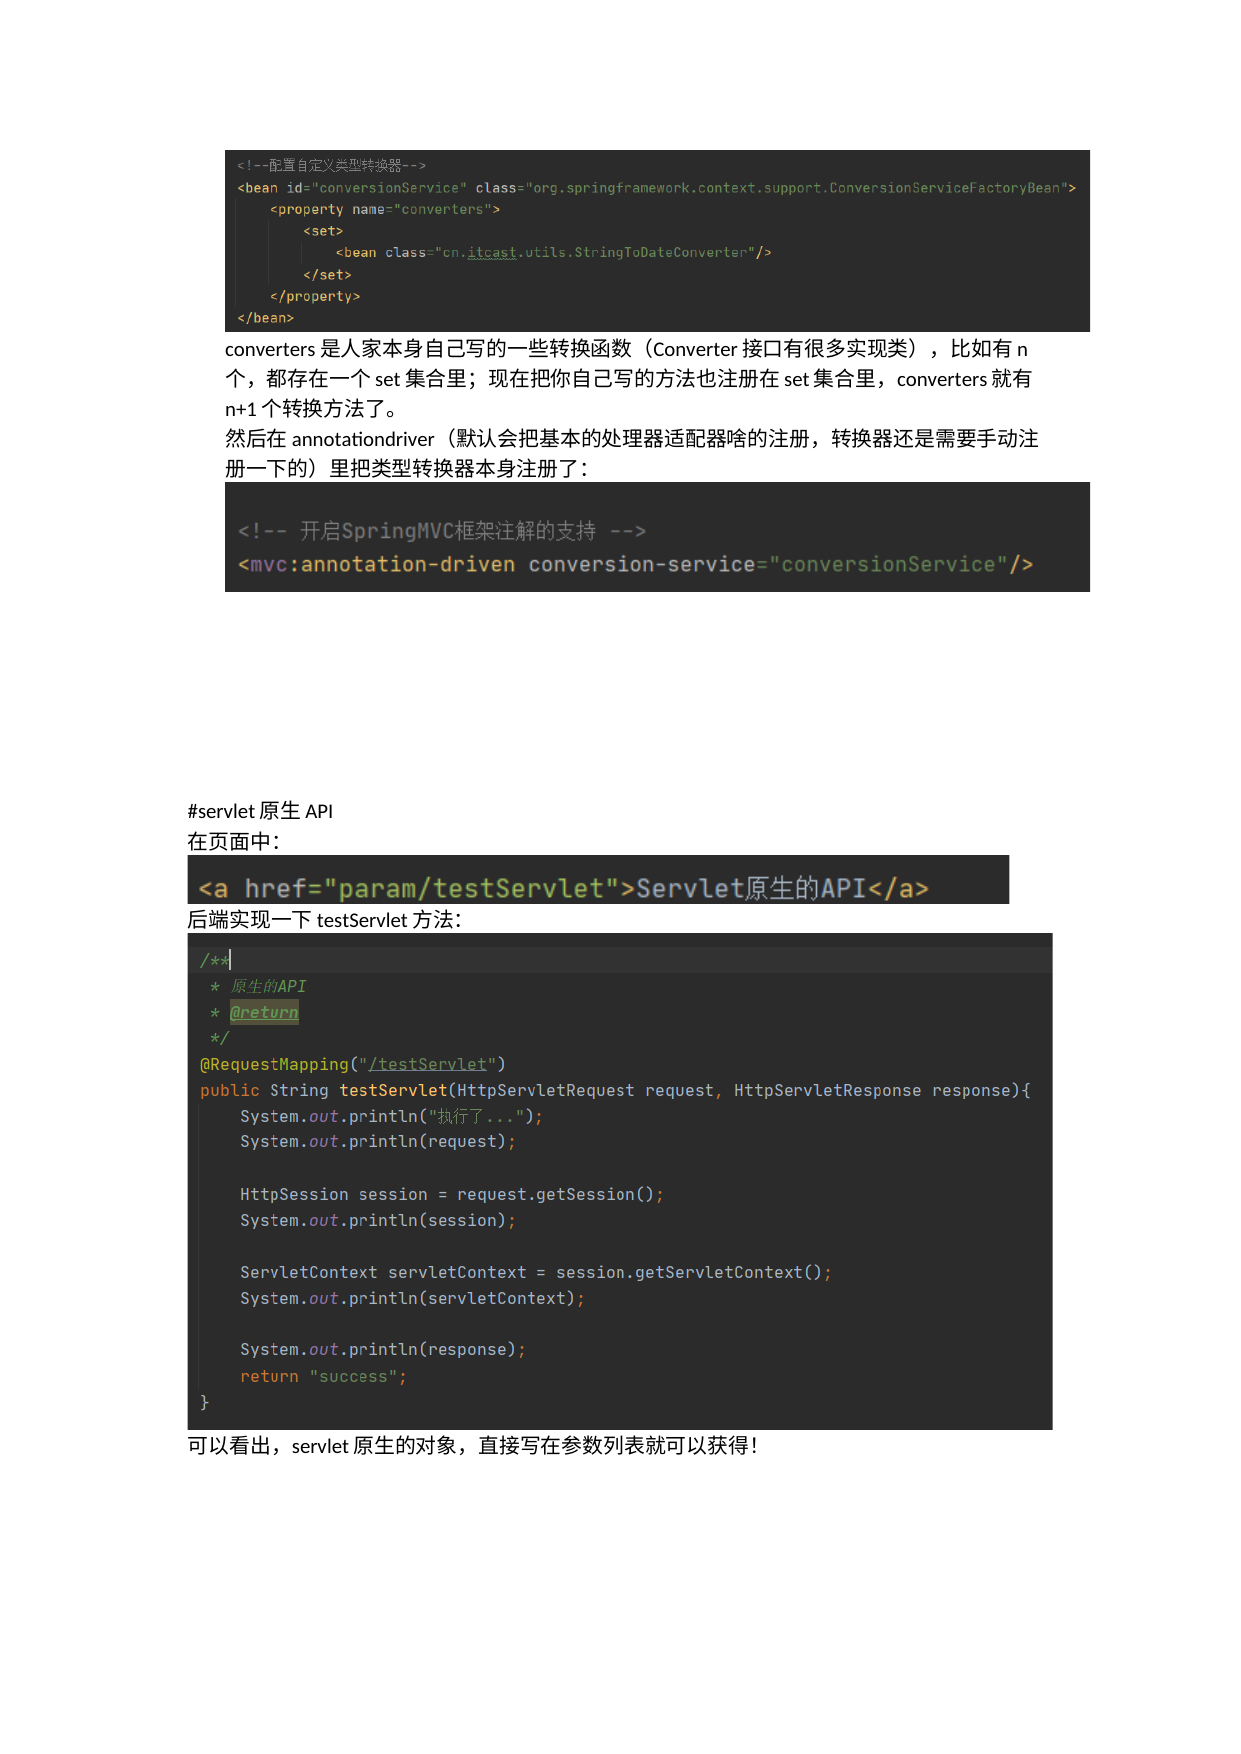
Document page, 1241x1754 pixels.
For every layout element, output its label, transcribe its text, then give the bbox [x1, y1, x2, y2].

text 可以看出，servlet原生的对象，直接写在参数列表就可以获得！ [187, 1430, 1053, 1460]
list converters是人家本身自己写的一些转换函数（Converter接口有很多实现类），比如有n个，都存在一个set集合里；现在把你自己写的方法也注册在set集合里，converters就有n+1个转换方法了。 [225, 332, 1053, 422]
picture [187, 855, 1010, 904]
text 在页面中： [187, 825, 1053, 855]
text 后端实现一下testServlet方法： [187, 904, 1053, 933]
text #servlet原生API [187, 795, 1053, 825]
picture [187, 933, 1053, 1430]
picture [225, 482, 1091, 592]
picture [225, 150, 1091, 332]
list 然后在annotationdriver（默认会把基本的处理器适配器啥的注册，转换器还是需要手动注册一下的）里把类型转换器本身注册了： [225, 422, 1053, 482]
